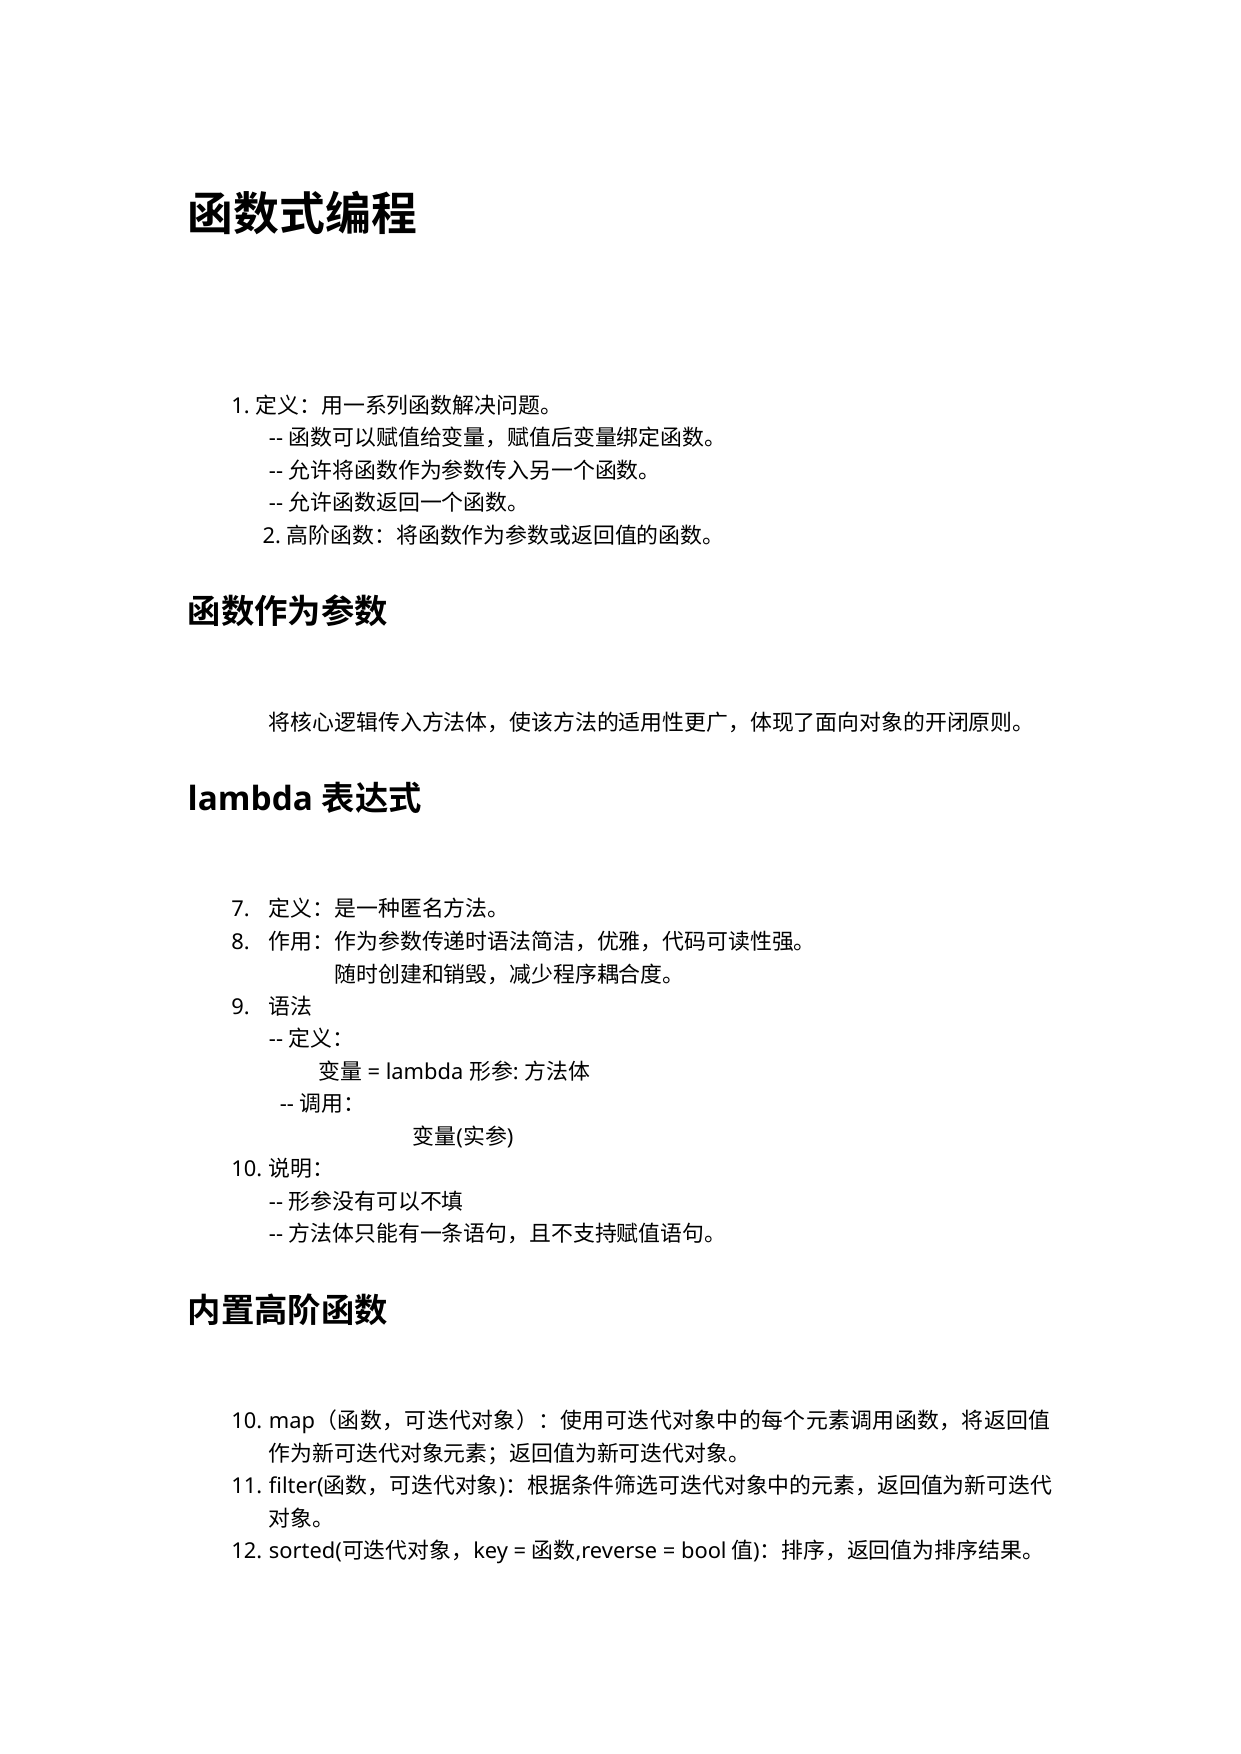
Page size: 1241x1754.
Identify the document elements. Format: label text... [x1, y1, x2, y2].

list -- 方法体只能有一条语句，且不支持赋值语句。 [269, 1216, 1053, 1249]
list -- 定义： [269, 1021, 1053, 1054]
list 说明： [231, 1151, 1053, 1184]
list 变量 = lambda 形参: 方法体 [312, 1054, 1053, 1086]
text -- 调用： [187, 1086, 1053, 1119]
list 将核心逻辑传入方法体，使该方法的适用性更广，体现了面向对象的开闭原则。 [269, 704, 1053, 737]
subtitle lambda 表达式 [187, 764, 1053, 829]
list 语法 [231, 989, 1053, 1021]
list -- 允许函数返回一个函数。 [269, 485, 1053, 517]
list filter(函数，可迭代对象)：根据条件筛选可迭代对象中的元素，返回值为新可迭代对象。 [231, 1468, 1053, 1533]
list map（函数，可迭代对象）：使用可迭代对象中的每个元素调用函数，将返回值作为新可迭代对象元素；返回值为新可迭代对象。 [231, 1403, 1053, 1468]
text 1. 定义：用一系列函数解决问题。 [187, 387, 1053, 420]
subtitle 内置高阶函数 [187, 1276, 1053, 1341]
text 2. 高阶函数：将函数作为参数或返回值的函数。 [187, 517, 1053, 550]
list 随时创建和销毁，减少程序耦合度。 [269, 956, 1053, 989]
subtitle 函数作为参数 [187, 577, 1053, 642]
list 定义：是一种匿名方法。 [231, 891, 1053, 924]
list sorted(可迭代对象，key = 函数,reverse = bool值)：排序，返回值为排序结果。 [231, 1533, 1053, 1565]
list -- 函数可以赋值给变量，赋值后变量绑定函数。 [269, 420, 1053, 452]
subtitle 函数式编程 [187, 162, 1053, 259]
list 作用：作为参数传递时语法简洁，优雅，代码可读性强。 [231, 924, 1053, 956]
list -- 允许将函数作为参数传入另一个函数。 [269, 452, 1053, 485]
text 变量(实参) [187, 1119, 1053, 1151]
list -- 形参没有可以不填 [269, 1184, 1053, 1216]
